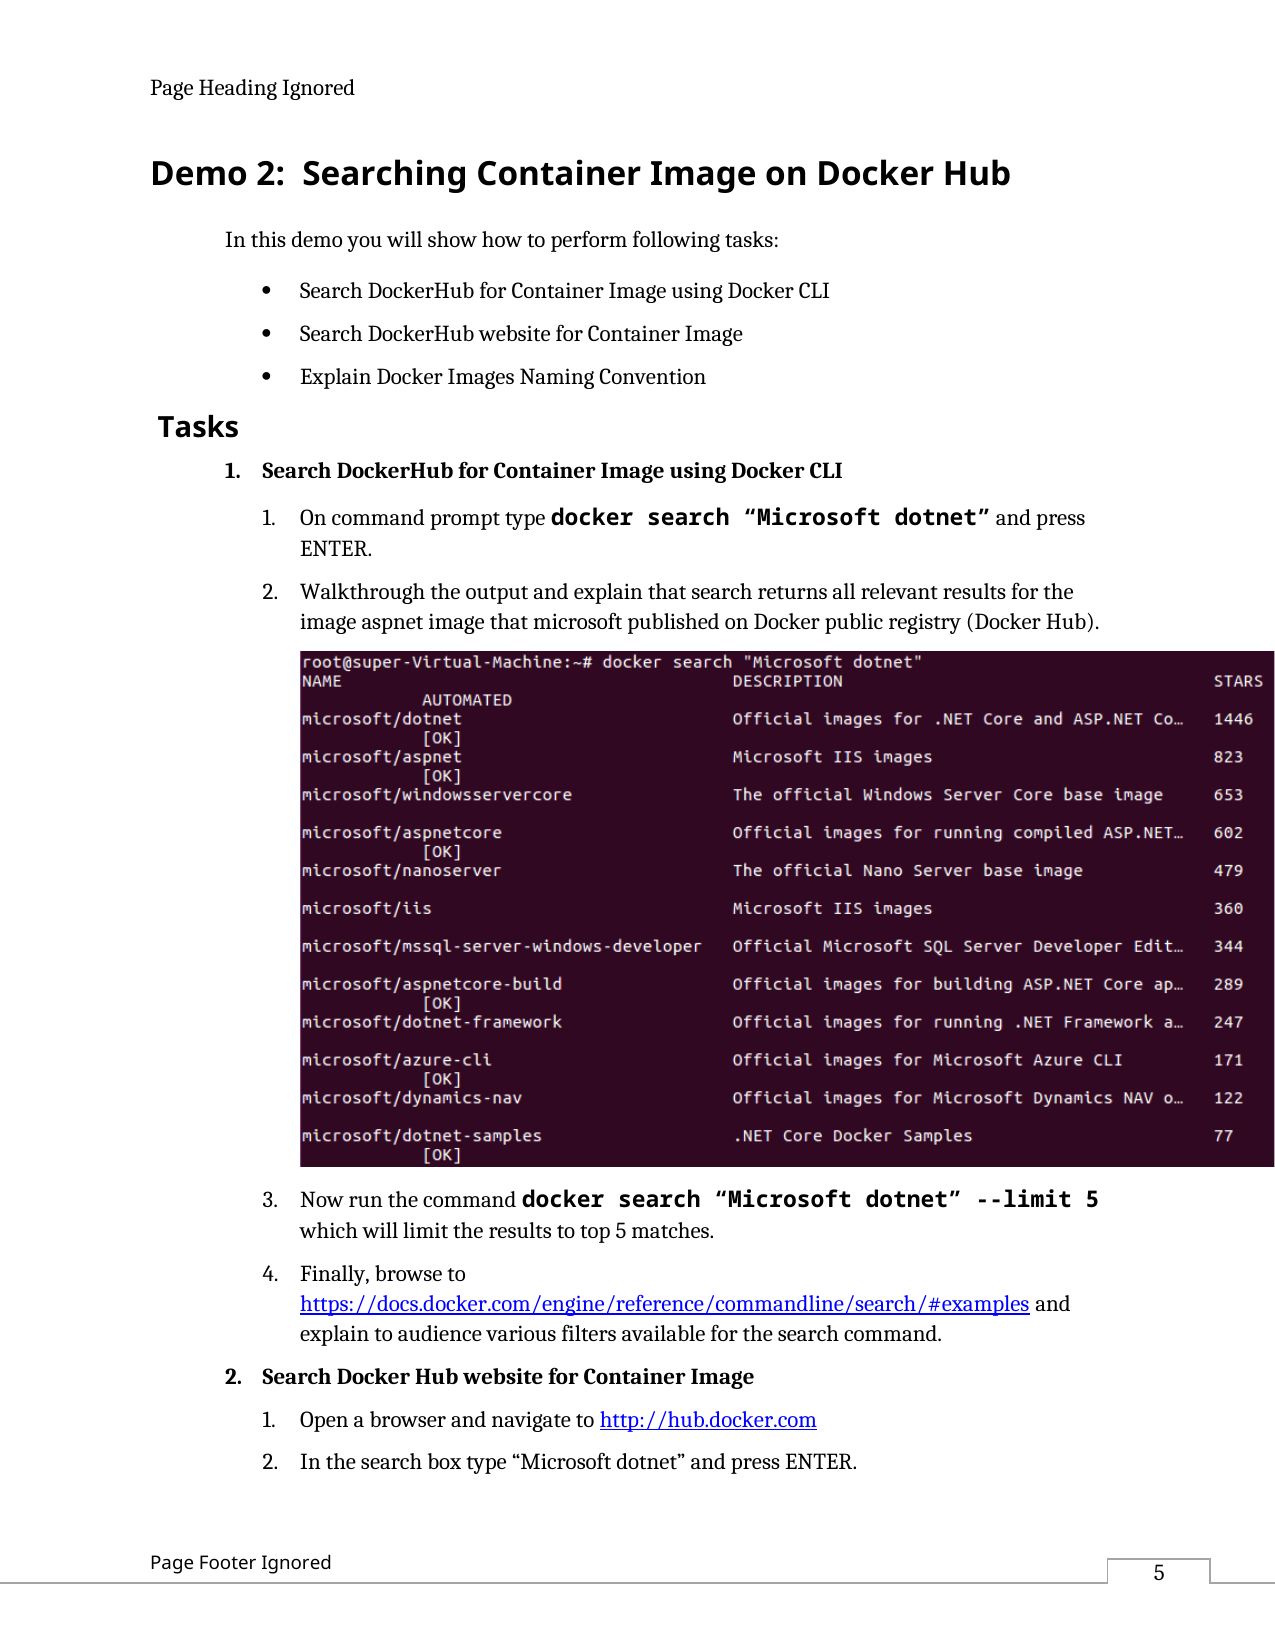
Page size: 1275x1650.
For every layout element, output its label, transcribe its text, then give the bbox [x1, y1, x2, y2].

list Search DockerHub website for Container Image [262, 321, 1110, 347]
subtitle Demo 2: Searching Container Image on Docker Hub [150, 150, 1125, 195]
list Search DockerHub for Container Image using Docker CLI [262, 278, 1110, 304]
list Search Docker Hub website for Container Image [225, 1364, 1110, 1390]
list Explain Docker Images Naming Convention [262, 364, 1110, 390]
list Now run the command docker search “Microsoft dotnet” --limit 5 which will limit the results to top 5 matches. [262, 1183, 1110, 1244]
list Finally, browse to https://docs.docker.com/engine/reference/commandline/search/#examples and explain to audience various filters available for the search command. [262, 1261, 1110, 1347]
list In the search box type “Microsoft dotnet” and press ENTER. [262, 1449, 1110, 1476]
list In this demo you will show how to perform following tasks: [225, 227, 1125, 253]
list Search DockerHub for Container Image using Docker CLI [225, 458, 1110, 484]
list Open a browser and navigate to http://hub.docker.com [262, 1406, 1110, 1433]
list On command prompt type docker search “Microsoft dotnet” and press ENTER. [262, 501, 1110, 562]
picture [300, 651, 1275, 1167]
subtitle Tasks [150, 406, 1110, 446]
list Walkthrough the output and explain that search returns all relevant results for the image aspnet image that microsoft published on Docker public registry (Docker Hub). [262, 579, 1110, 635]
